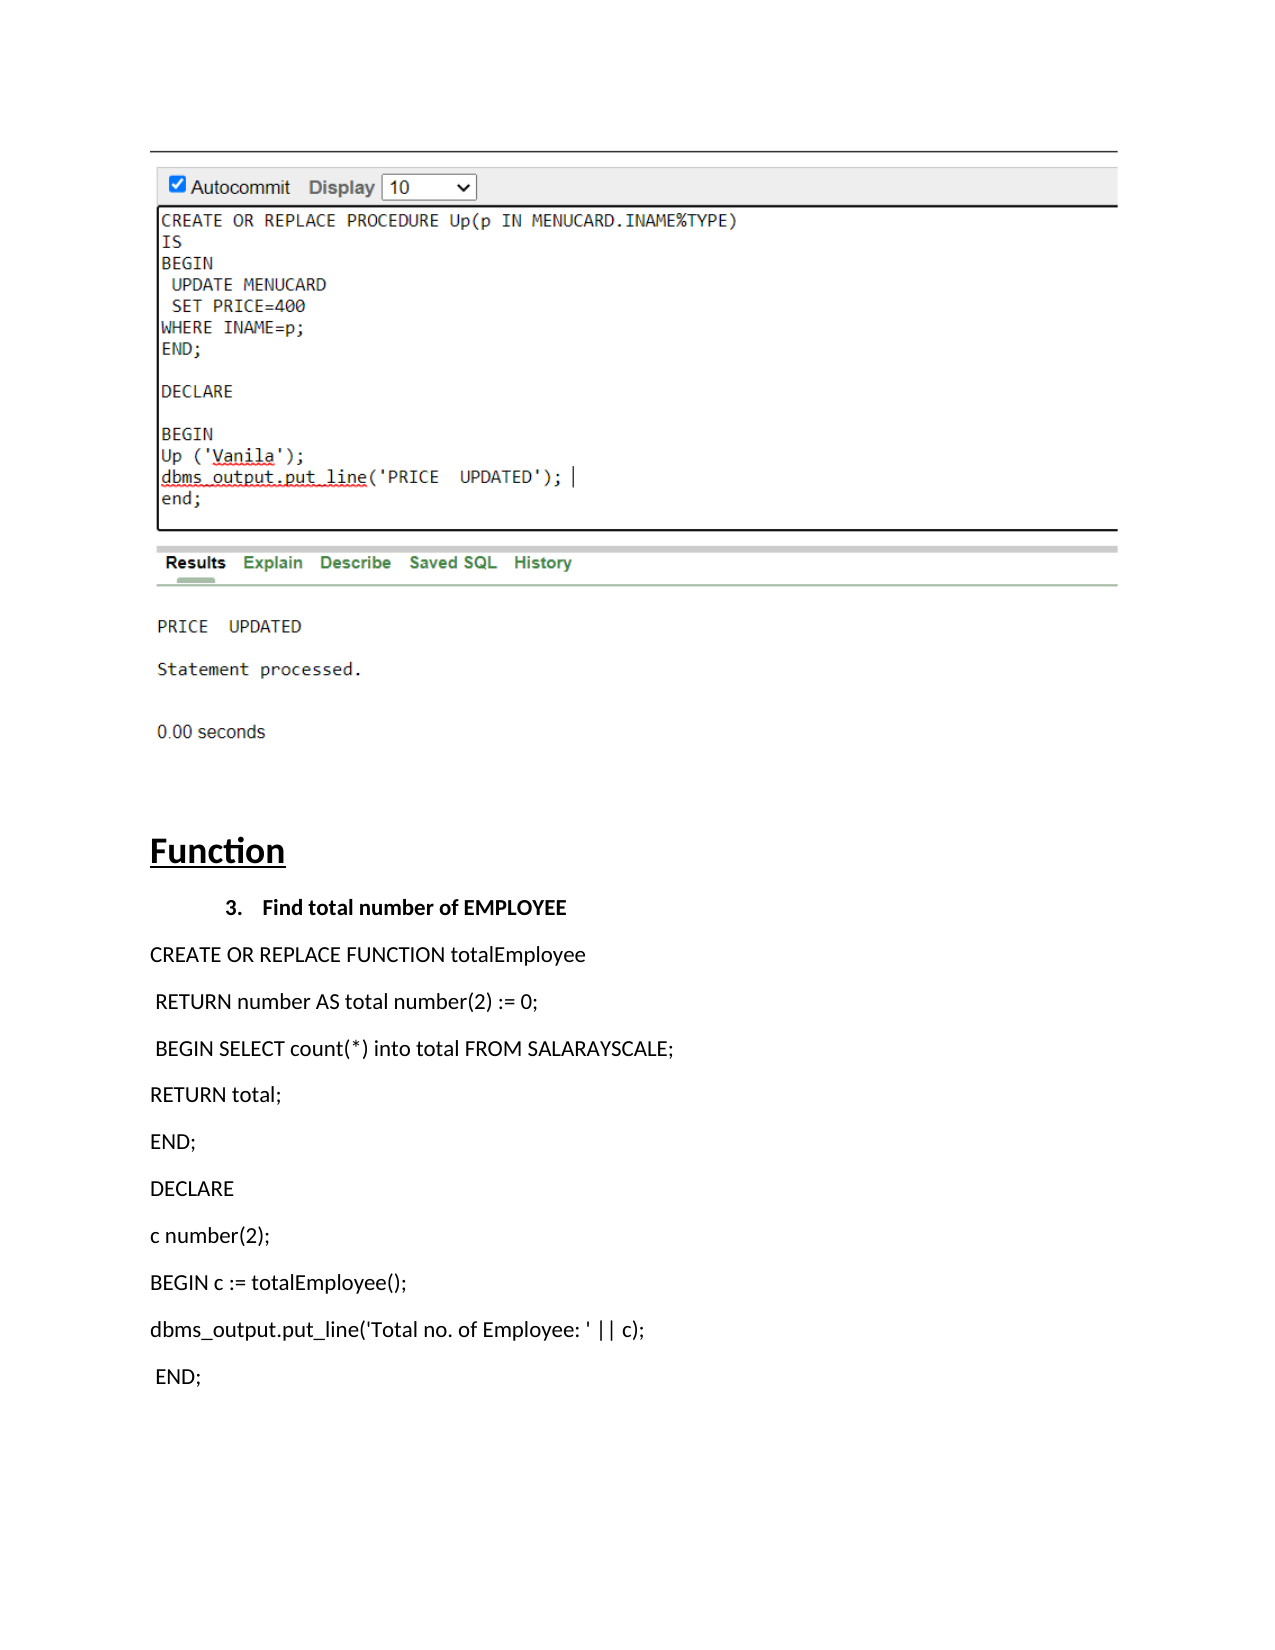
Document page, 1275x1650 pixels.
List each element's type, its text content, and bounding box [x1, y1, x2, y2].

text Function [150, 827, 1125, 873]
text RETURN total; [150, 1081, 1125, 1108]
text END; [150, 1362, 1125, 1390]
text DECLARE [150, 1174, 1125, 1202]
text RETURN number AS total number(2) := 0; [150, 987, 1125, 1015]
text BEGIN c := totalEmployee(); [150, 1268, 1125, 1296]
text BEGIN SELECT count(*) into total FROM SALARAYSCALE; [150, 1034, 1125, 1062]
text CREATE OR REPLACE FUNCTION totalEmployee [150, 940, 1125, 968]
text c number(2); [150, 1221, 1125, 1249]
list Find total number of EMPLOYEE [225, 893, 1125, 921]
picture [150, 150, 1118, 808]
text dbms_output.put_line('Total no. of Employee: ' || c); [150, 1315, 1125, 1343]
text END; [150, 1127, 1125, 1155]
